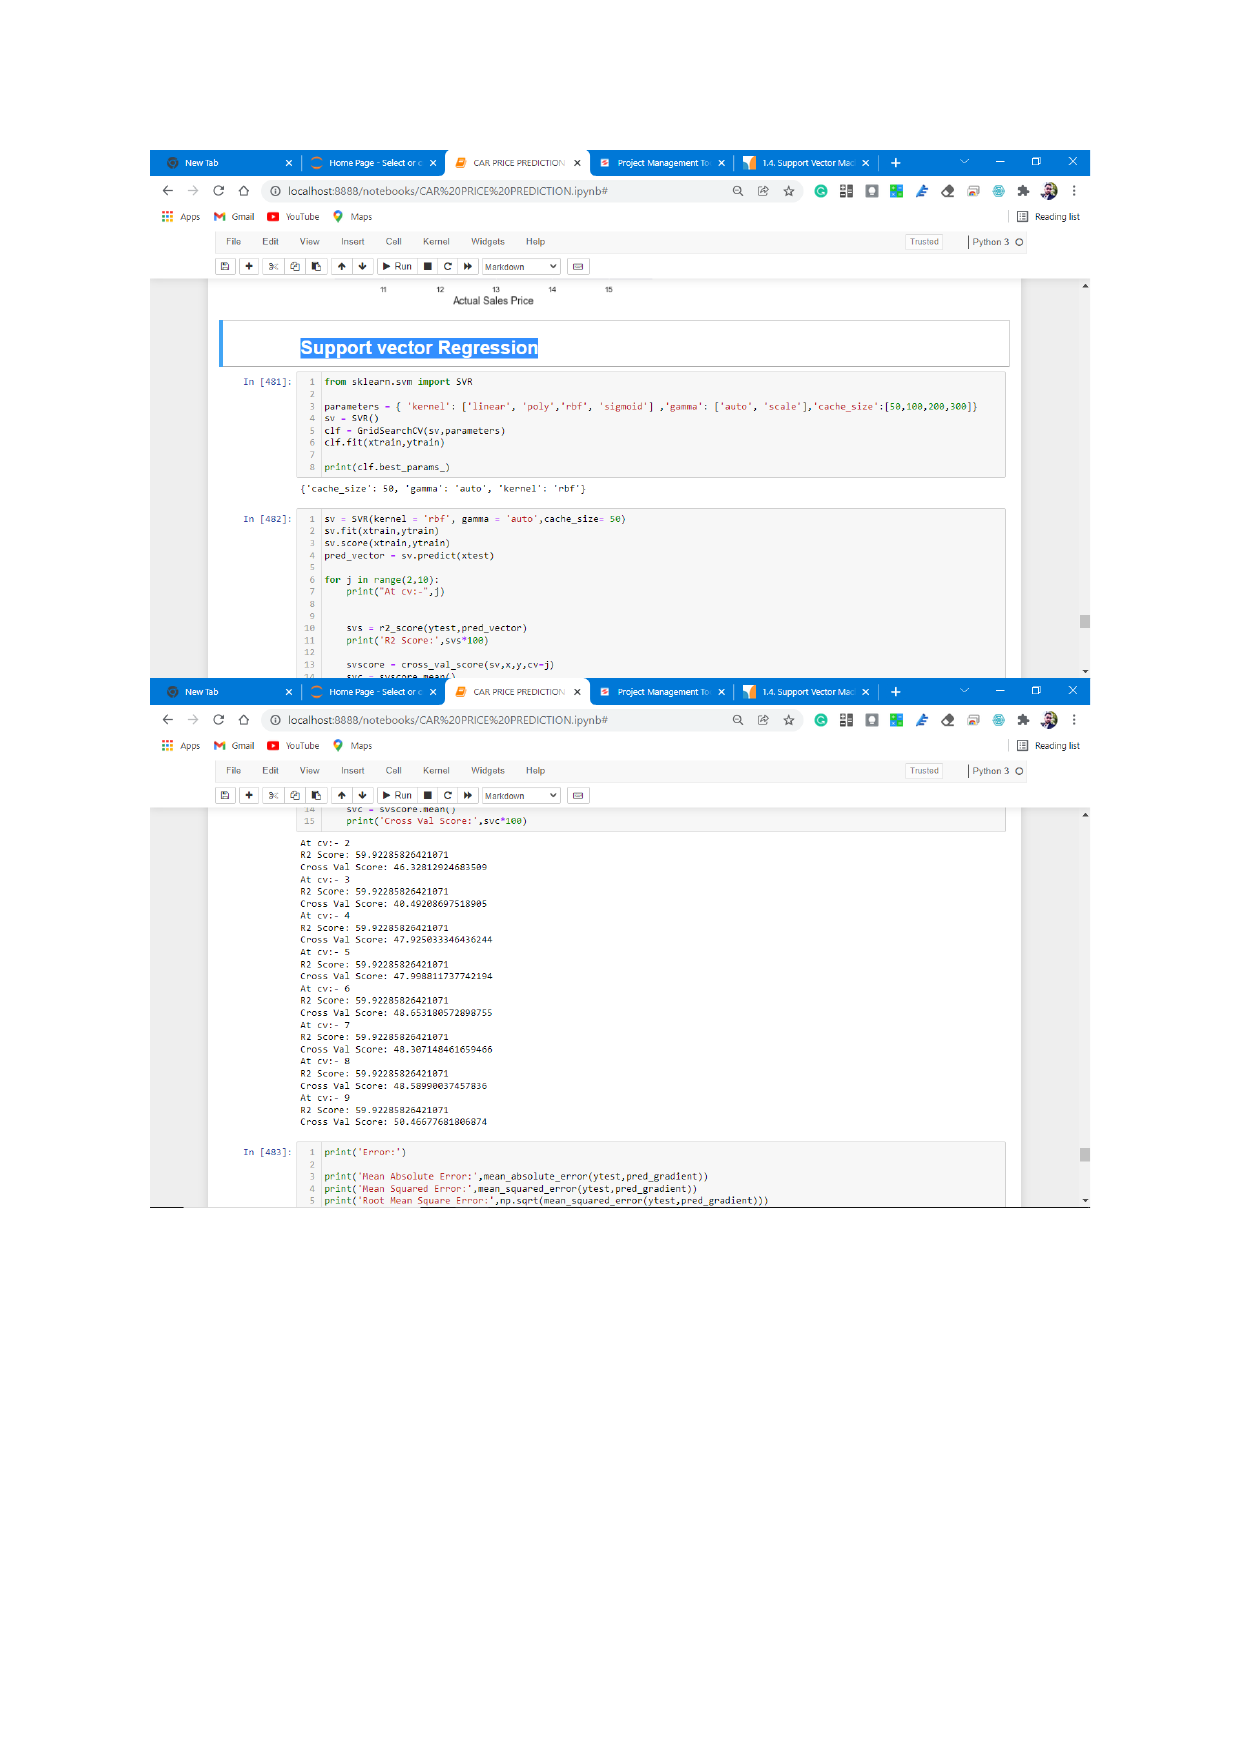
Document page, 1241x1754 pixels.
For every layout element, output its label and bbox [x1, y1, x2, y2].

picture [150, 150, 1091, 1208]
